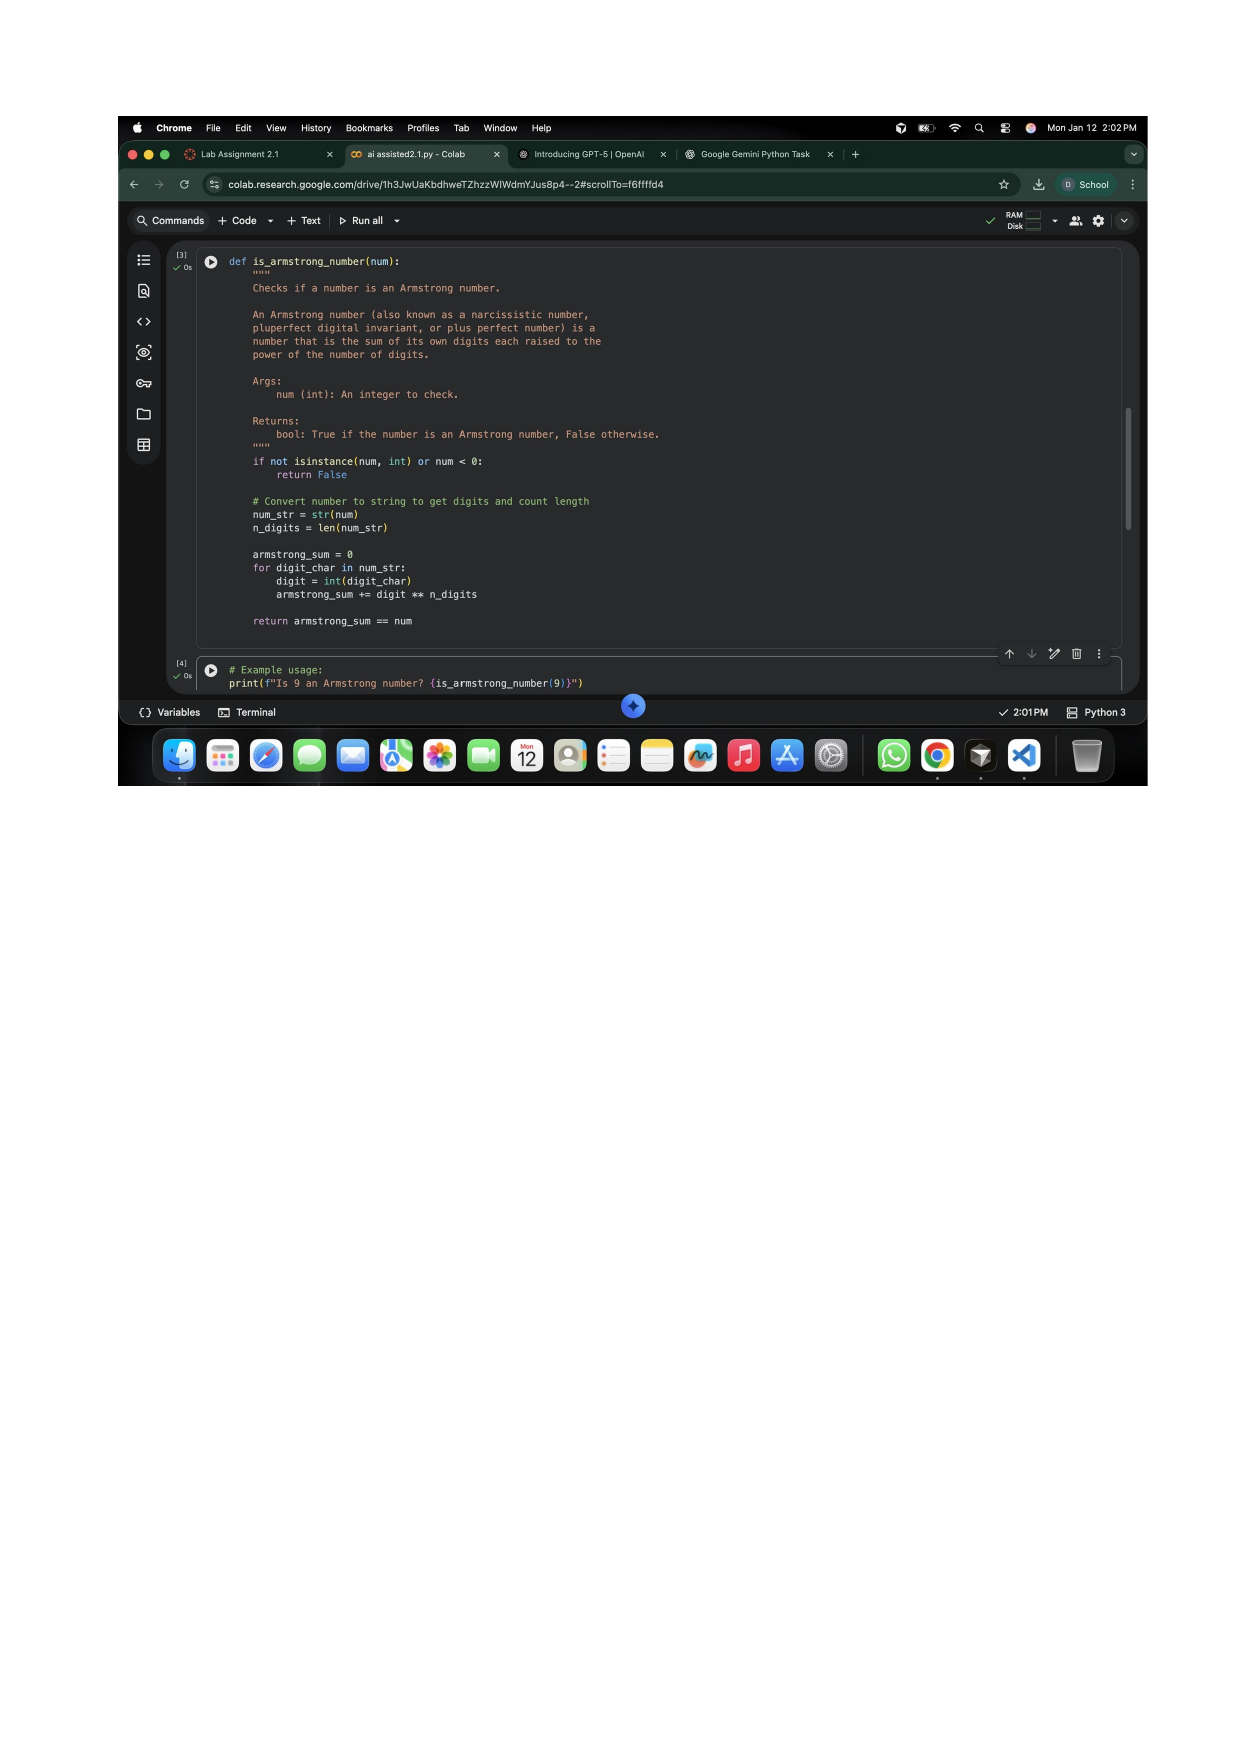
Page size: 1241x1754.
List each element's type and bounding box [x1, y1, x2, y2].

picture [118, 116, 1148, 786]
